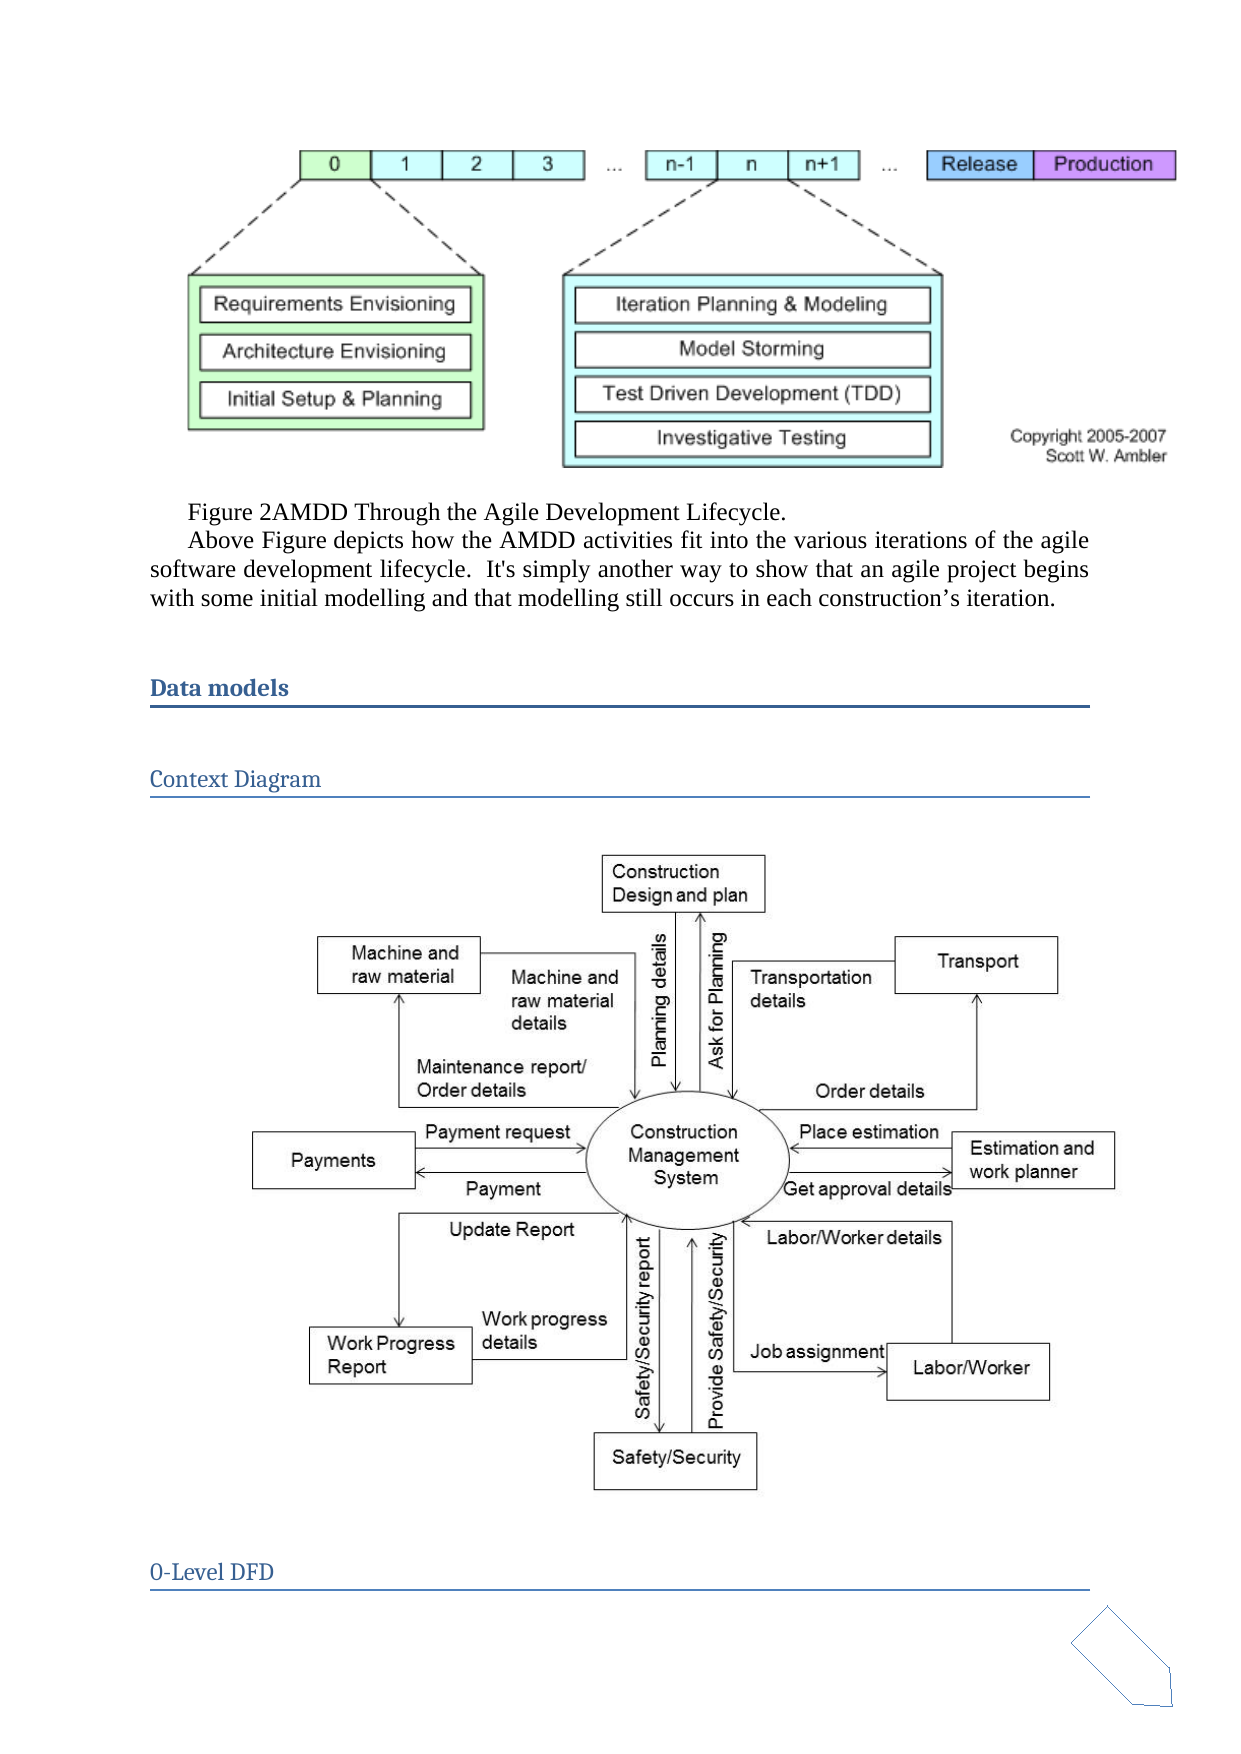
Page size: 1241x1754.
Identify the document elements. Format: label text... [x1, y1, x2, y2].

subtitle 0-Level DFD [150, 1558, 1090, 1589]
text Above Figure depicts how the AMDD activities fit into the various iterations of the agile software development lifecycle. It's simply another way to show that an agile project begins with some initial modelling and that modelling still occurs in each construction’s iteration. [150, 525, 1090, 612]
subtitle Context Diagram [150, 765, 1090, 796]
subtitle Data models [150, 674, 1090, 705]
picture [187, 806, 1163, 1538]
picture [187, 150, 1177, 468]
